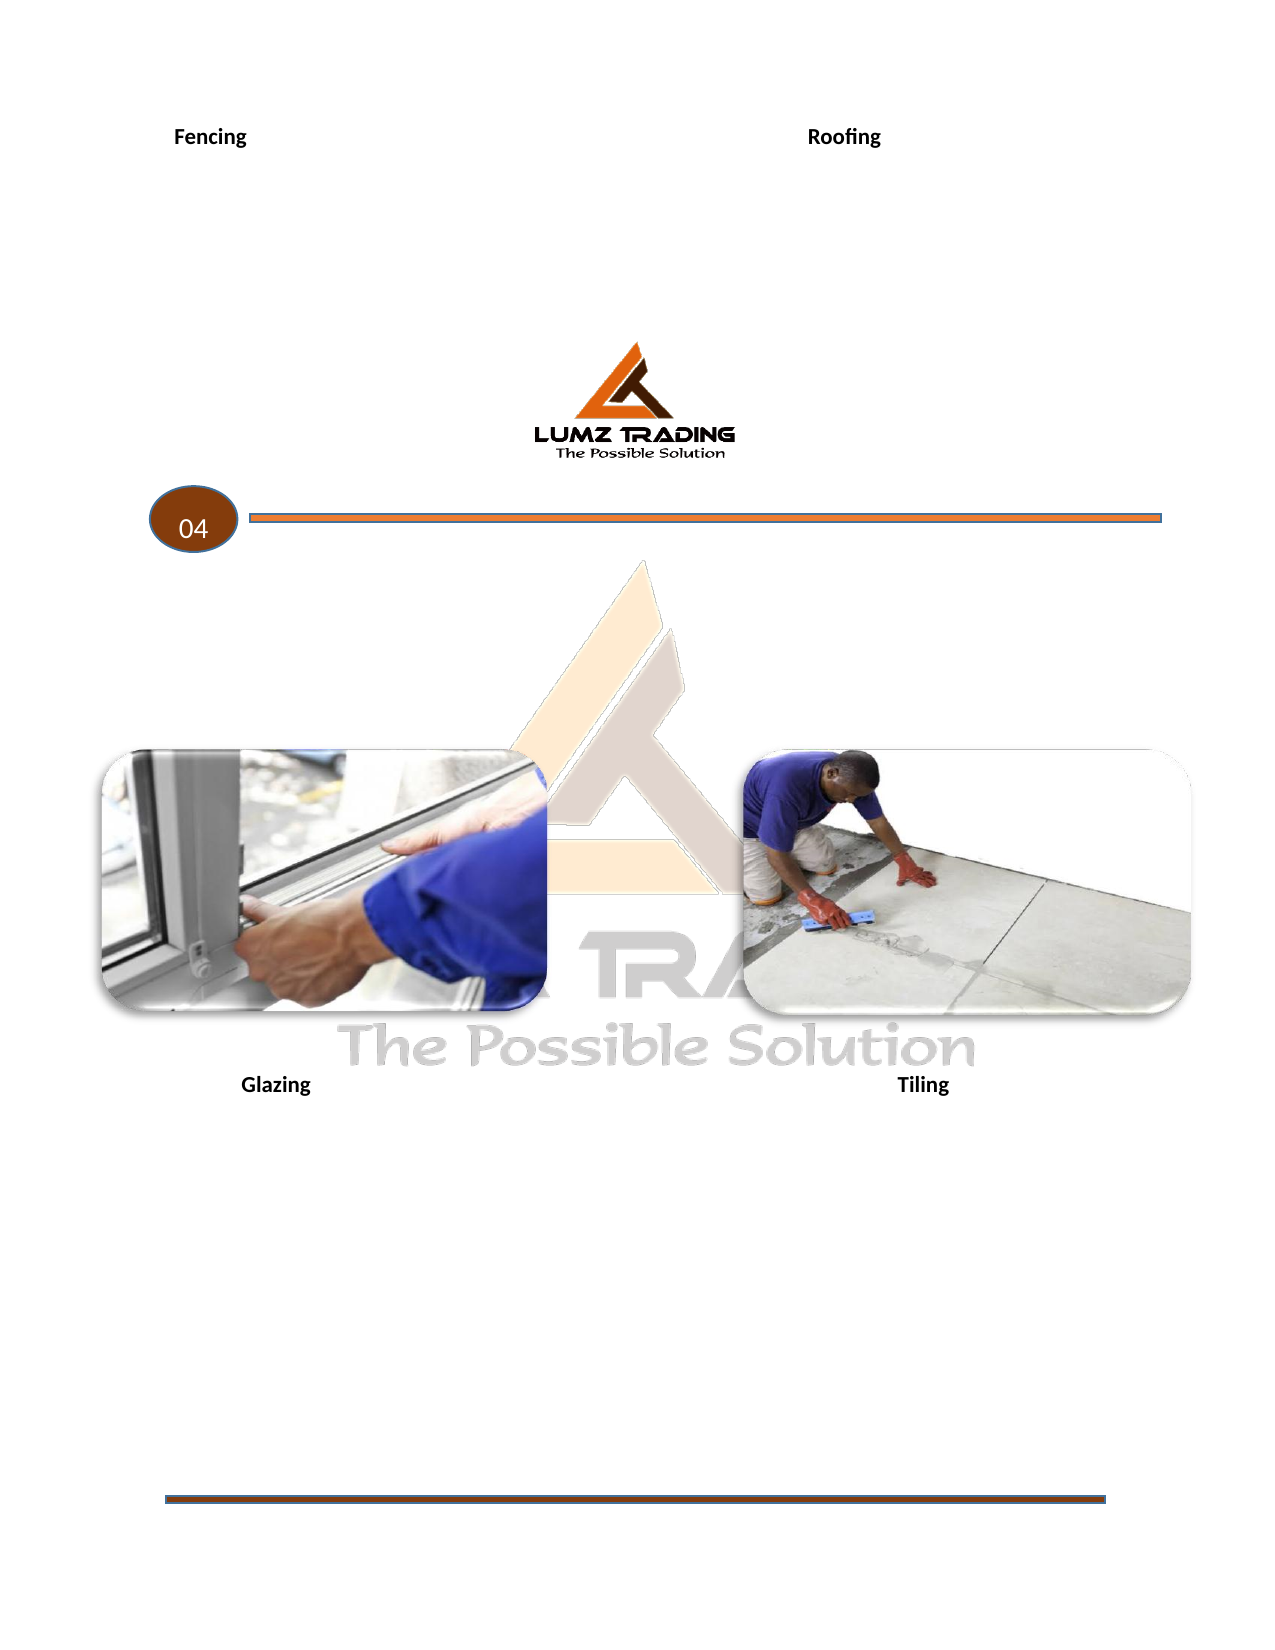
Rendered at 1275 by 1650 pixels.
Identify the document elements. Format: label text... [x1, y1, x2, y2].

text Glazing Tiling [148, 1070, 1122, 1098]
picture [506, 339, 764, 465]
picture [84, 550, 1200, 1099]
text Fencing Roofing [148, 122, 1122, 150]
